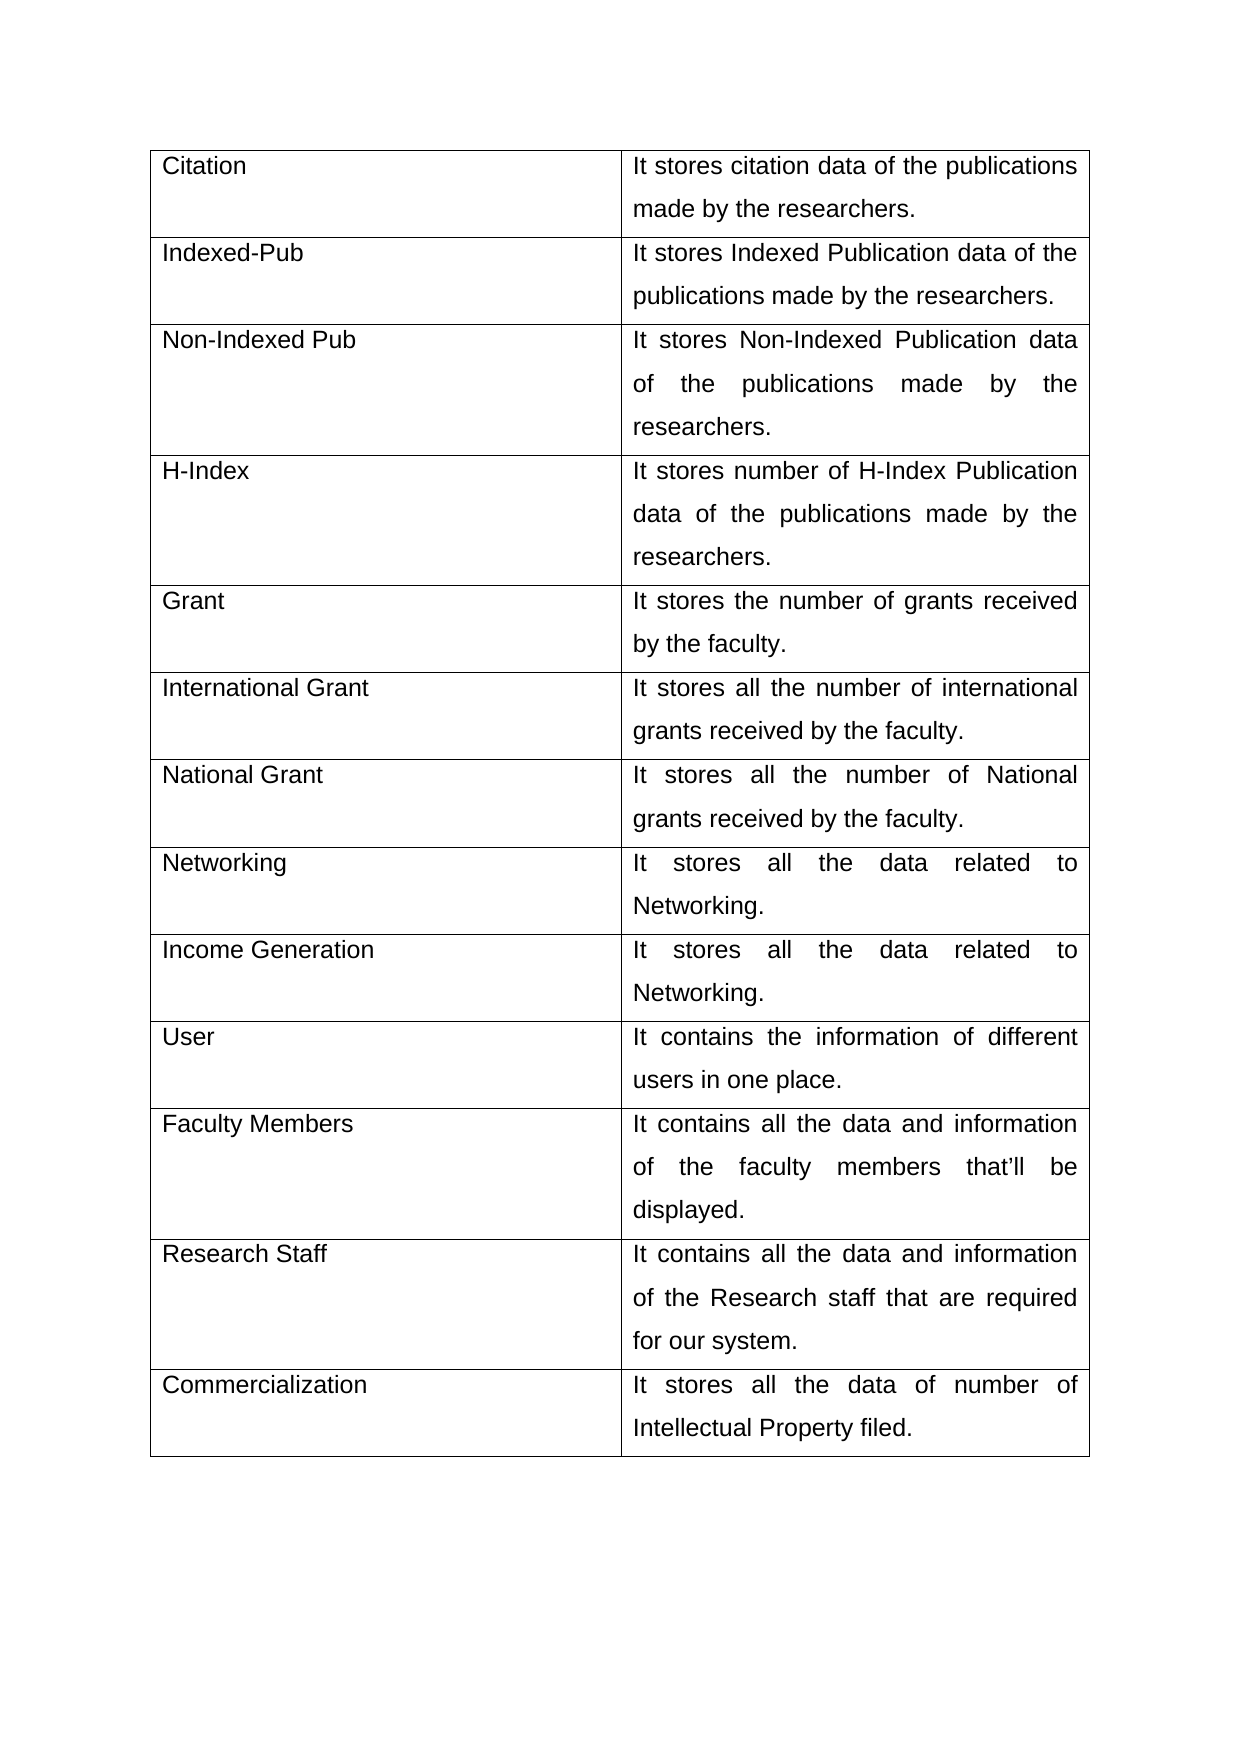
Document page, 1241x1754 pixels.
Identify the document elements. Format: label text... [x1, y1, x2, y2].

table_cell Networking [151, 848, 621, 934]
table_cell Income Generation [151, 935, 621, 1021]
table_cell International Grant [151, 673, 621, 759]
table_cell Commercialization [151, 1370, 621, 1456]
table_cell It stores all the data related to Networking. [622, 848, 1089, 934]
table_cell It contains the information of different users in one place. [622, 1022, 1089, 1108]
table_cell Non-Indexed Pub [151, 325, 621, 455]
table_cell It stores Indexed Publication data of the publications made by the researchers. [622, 238, 1089, 324]
table_cell It stores all the data related to Networking. [622, 935, 1089, 1021]
table_cell It stores number of H-Index Publication data of the publications made by the researchers. [622, 456, 1089, 585]
table_cell It stores citation data of the publications made by the researchers. [622, 151, 1089, 237]
table_cell It stores the number of grants received by the faculty. [622, 586, 1089, 672]
table_cell Indexed-Pub [151, 238, 621, 324]
table_cell It stores all the data of number of Intellectual Property filed. [622, 1370, 1089, 1456]
table_cell User [151, 1022, 621, 1108]
table_cell It stores Non-Indexed Publication data of the publications made by the researchers. [622, 325, 1089, 455]
table_cell It contains all the data and information of the Research staff that are required for our system. [622, 1240, 1089, 1369]
table_cell National Grant [151, 760, 621, 847]
table_cell Faculty Members [151, 1109, 621, 1238]
table_cell It stores all the number of National grants received by the faculty. [622, 760, 1089, 847]
table_cell It contains all the data and information of the faculty members that’ll be displayed. [622, 1109, 1089, 1238]
table_cell It stores all the number of international grants received by the faculty. [622, 673, 1089, 759]
table_cell Research Staff [151, 1240, 621, 1369]
table_cell H-Index [151, 456, 621, 585]
table_cell Citation [151, 151, 621, 237]
table_cell Grant [151, 586, 621, 672]
